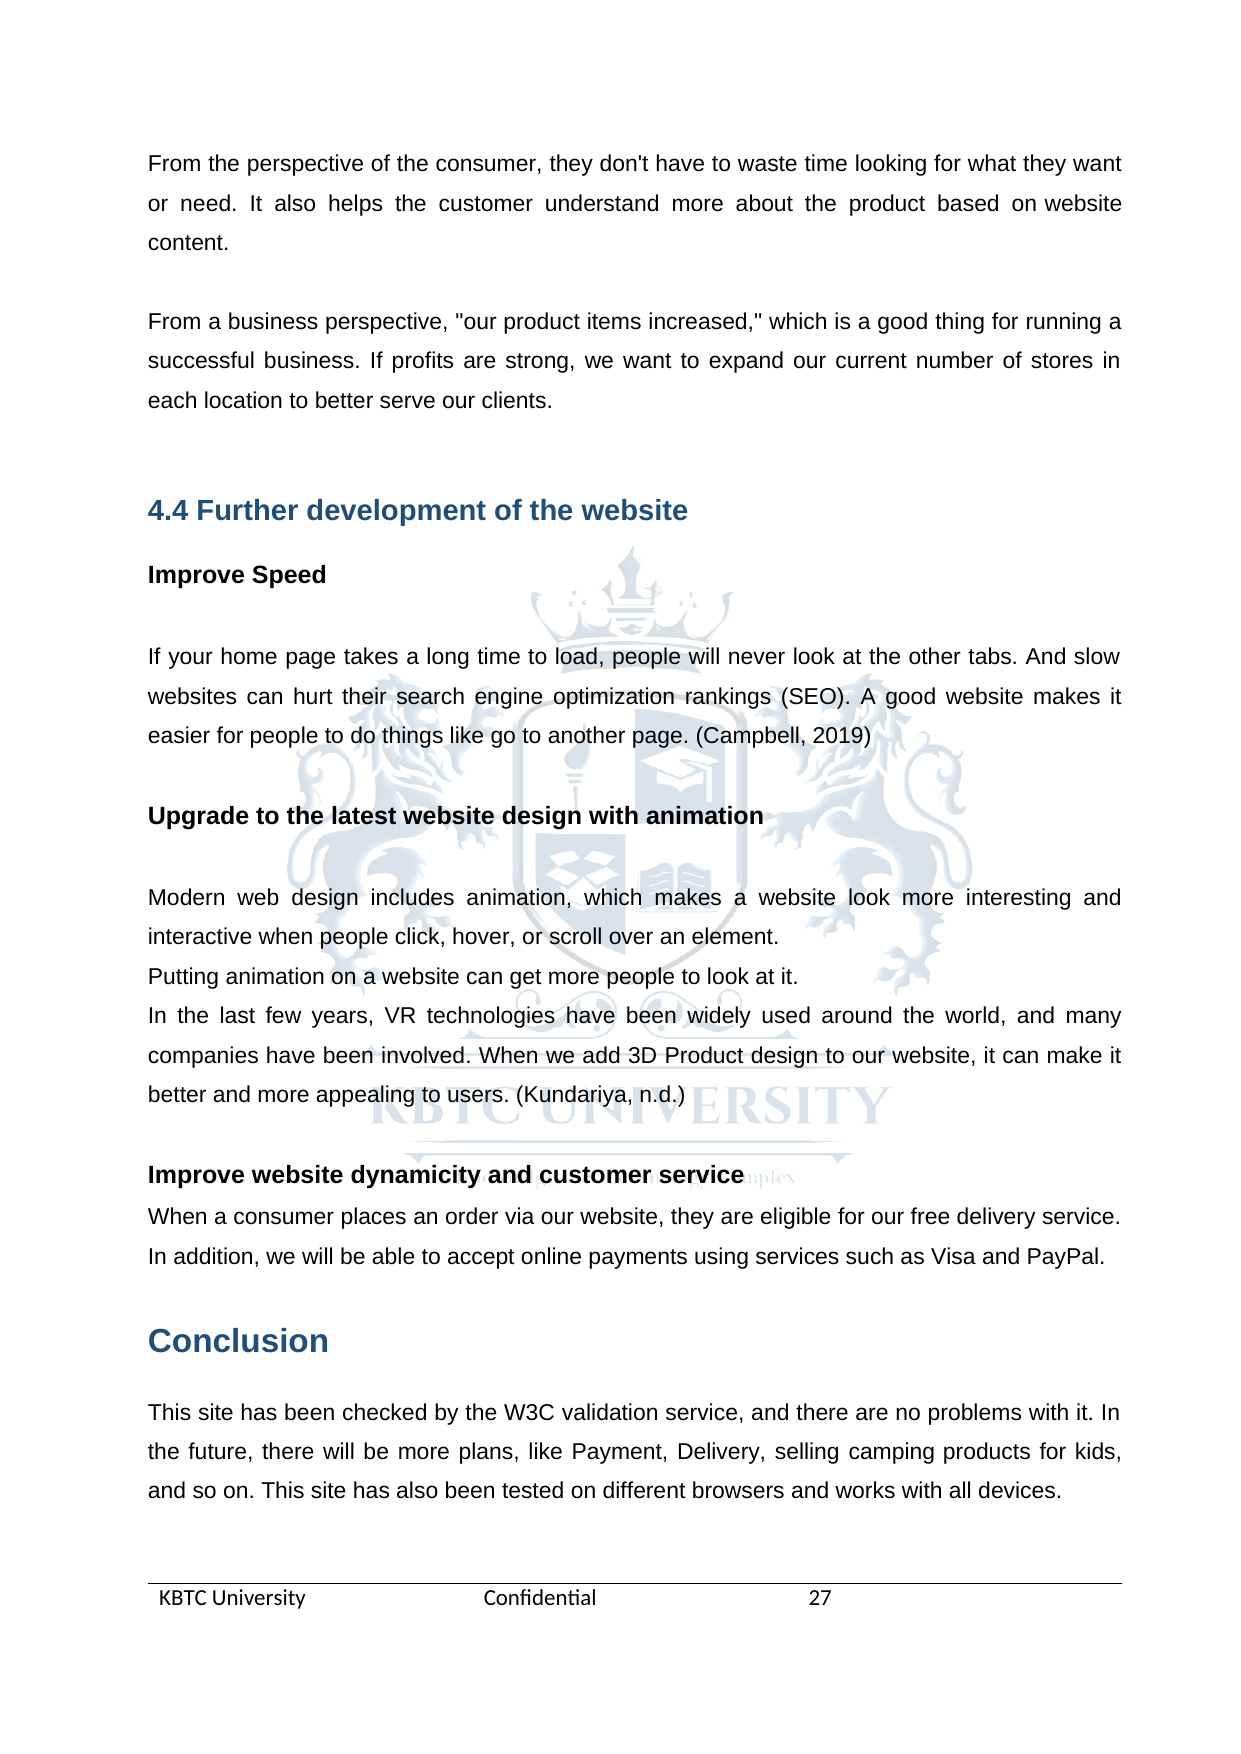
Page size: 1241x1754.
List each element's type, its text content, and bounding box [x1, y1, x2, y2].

text Improve Speed [148, 561, 1122, 589]
text From the perspective of the consumer, they don't have to waste time looking for what they want or need. It also helps the customer understand more about the product based on website content. [148, 150, 1122, 255]
text When a consumer places an order via our website, they are eligible for our free delivery service. In addition, we will be able to accept online payments using services such as Visa and PayPal. [148, 1203, 1122, 1269]
subtitle 4.4 Further development of the website [148, 493, 1122, 527]
text Modern web design includes animation, which makes a website look more interesting and interactive when people click, hover, or scroll over an element. [148, 884, 1122, 949]
text From a business perspective, "our product items increased," which is a good thing for running a successful business. If profits are strong, we want to expand our current number of stores in each location to better serve our clients. [148, 308, 1122, 413]
text Improve website dynamicity and customer service [148, 1160, 1122, 1189]
text In the last few years, VR technologies have been widely used around the world, and many companies have been involved. When we add 3D Product design to our website, it can make it better and more appealing to users. (Kundariya, n.d.) [148, 1002, 1122, 1107]
text If your home page takes a long time to load, people will never look at the other tabs. And slow websites can hurt their search engine optimization rankings (SEO). A good website makes it easier for people to do things like go to another page. (Campbell, 2019) [148, 643, 1122, 748]
text Putting animation on a website can get more people to look at it. [148, 963, 1122, 989]
text Upgrade to the latest website design with animation [148, 801, 1122, 830]
subtitle Conclusion [148, 1322, 1122, 1360]
text This site has been checked by the W3C validation service, and there are no problems with it. In the future, there will be more plans, like Payment, Delivery, selling camping products for kids, and so on. This site has also been tested on different browsers and works with all devices. [148, 1398, 1122, 1504]
